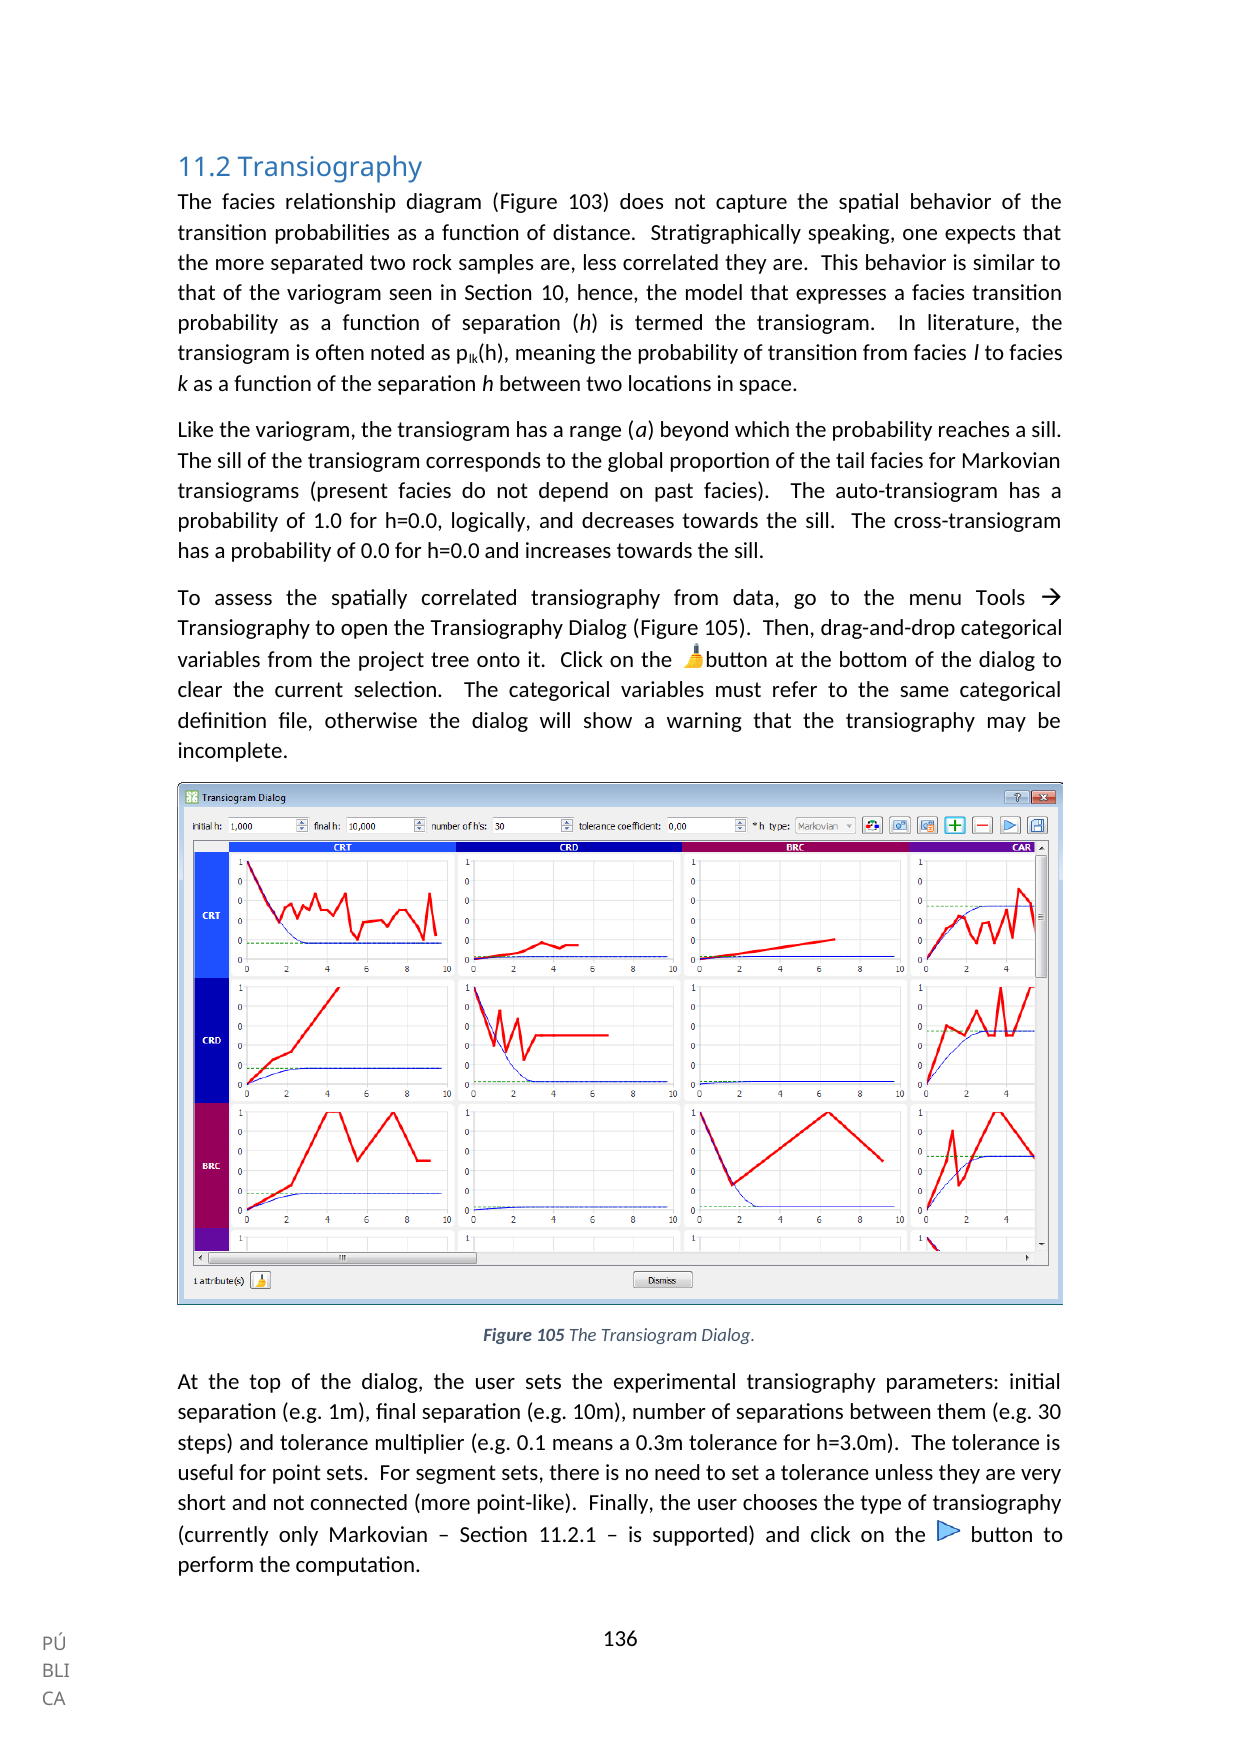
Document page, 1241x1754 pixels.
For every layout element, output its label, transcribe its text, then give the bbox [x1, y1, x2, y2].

subtitle Transiography [177, 148, 1063, 184]
text Like the variogram, the transiogram has a range (a) beyond which the probability reaches a sill. The sill of the transiogram corresponds to the global proportion of the tail facies for Markovian transiograms (present facies do not depend on past facies). The auto-transiogram has a probability of 1.0 for h=0.0, logically, and decreases towards the sill. The cross-transiogram has a probability of 0.0 for h=0.0 and increases towards the sill. [177, 416, 1063, 564]
picture [936, 1518, 961, 1543]
text Figure 105 The Transiogram Dialog. [177, 1323, 1063, 1346]
text To assess the spatially correlated transiography from data, go to the menu Tools Transiography to open the Transiography Dialog (Figure 104). Then, drag-and-drop categorical variables from the project tree onto it. Click on the button at the bottom of the dialog to clear the current selection. The categorical variables must refer to the same categorical definition file, otherwise the dialog will show a warning that the transiography may be incomplete. [177, 583, 1063, 764]
text At the top of the dialog, the user sets the experimental transiography parameters: initial separation (e.g. 1m), final separation (e.g. 10m), number of separations between them (e.g. 30 steps) and tolerance multiplier (e.g. 0.1 means a 0.3m tolerance for h=3.0m). The tolerance is useful for point sets. For segment sets, there is no need to set a tolerance unless they are very short and not connected (more point-like). Finally, the user chooses the type of transiography (currently only Markovian – Section 11.2.1 – is supported) and click on the button to perform the computation. [177, 1367, 1063, 1578]
text The facies relationship diagram (Figure 102) does not capture the spatial behavior of the transition probabilities as a function of distance. Stratigraphically speaking, one expects that the more separated two rock samples are, less correlated they are. This behavior is similar to that of the variogram seen in Section 10, hence, the model that expresses a facies transition probability as a function of separation (h) is termed the transiogram. In literature, the transiogram is often noted as plk(h), meaning the probability of transition from facies l to facies k as a function of the separation h between two locations in space. [177, 187, 1063, 397]
picture [177, 782, 1063, 1305]
picture [681, 643, 705, 668]
